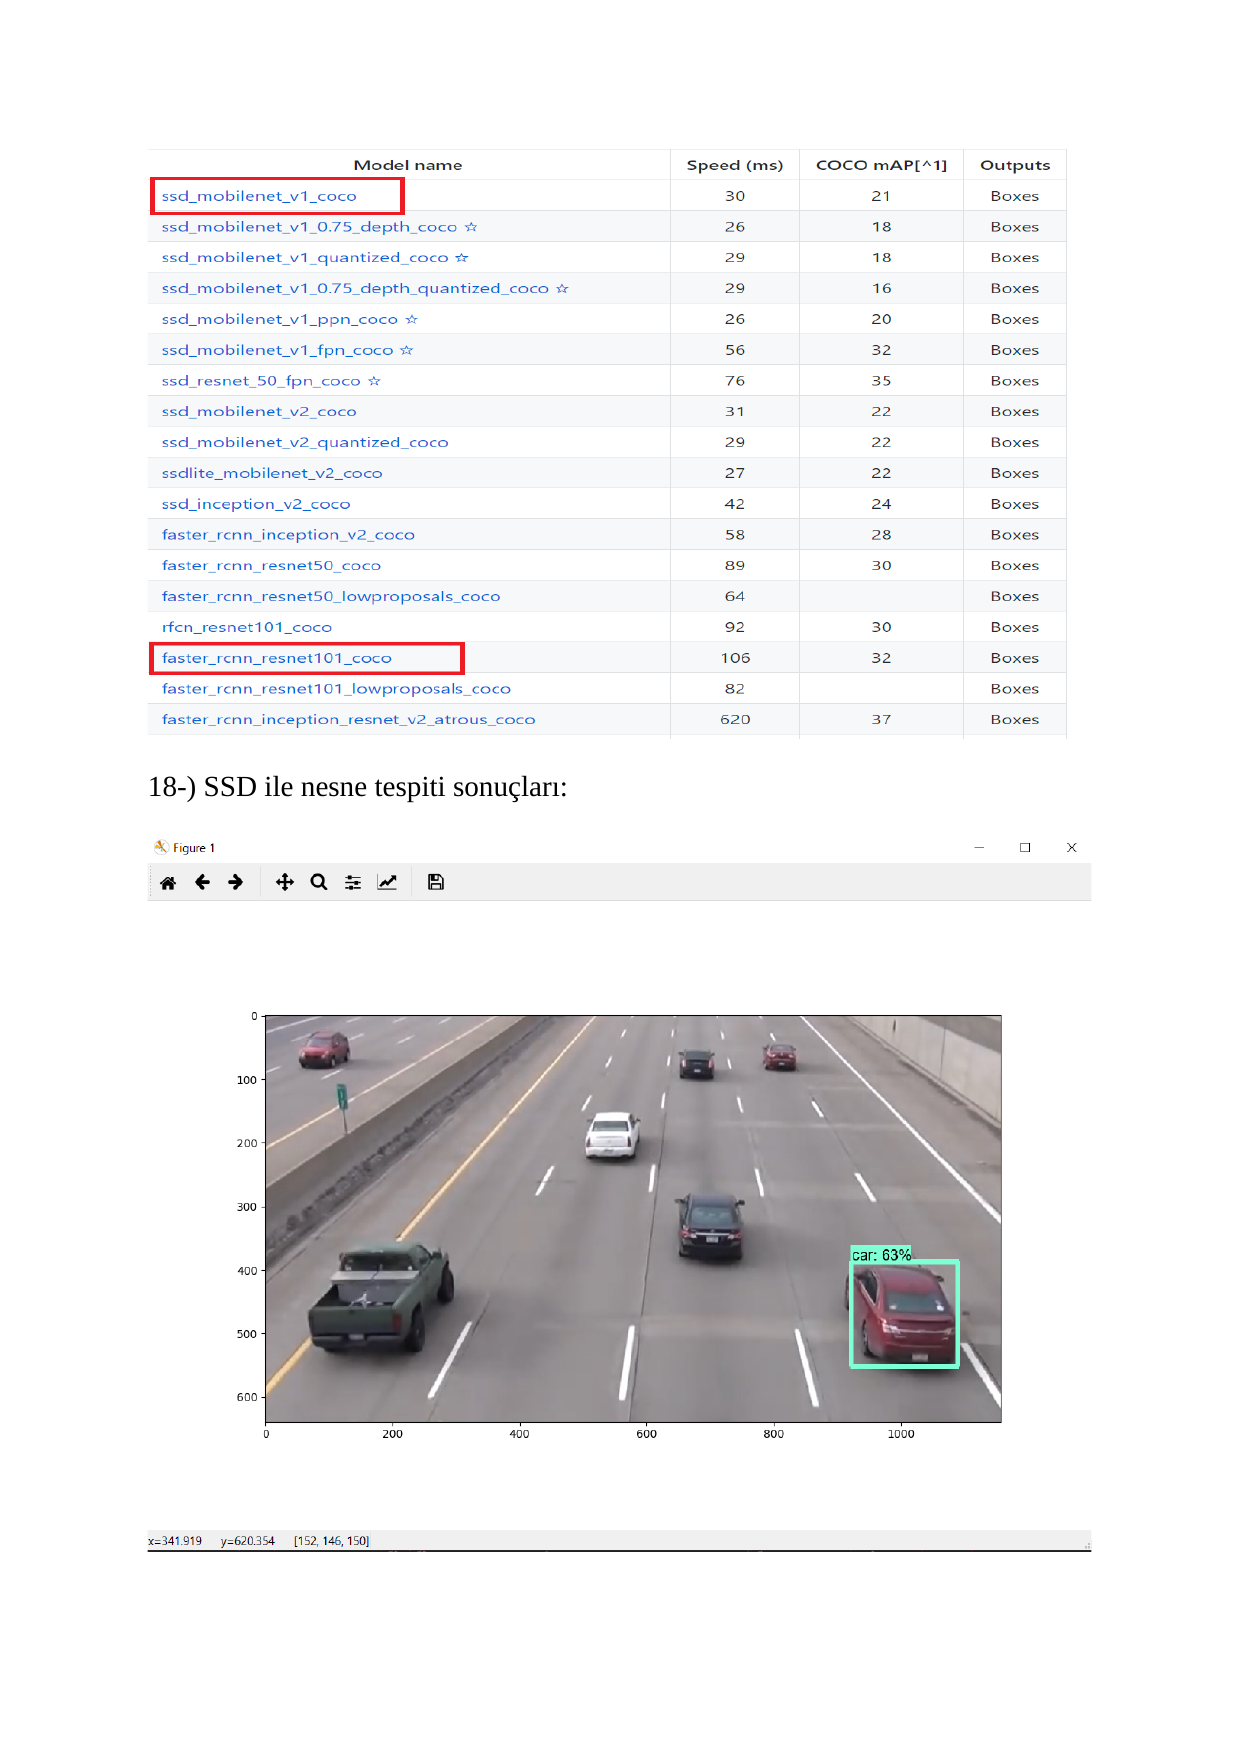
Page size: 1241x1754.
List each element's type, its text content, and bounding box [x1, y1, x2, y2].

picture [147, 147, 1092, 739]
text 18-) SSD ile nesne tespiti sonuçları: [148, 769, 1093, 803]
picture [147, 836, 1092, 1552]
